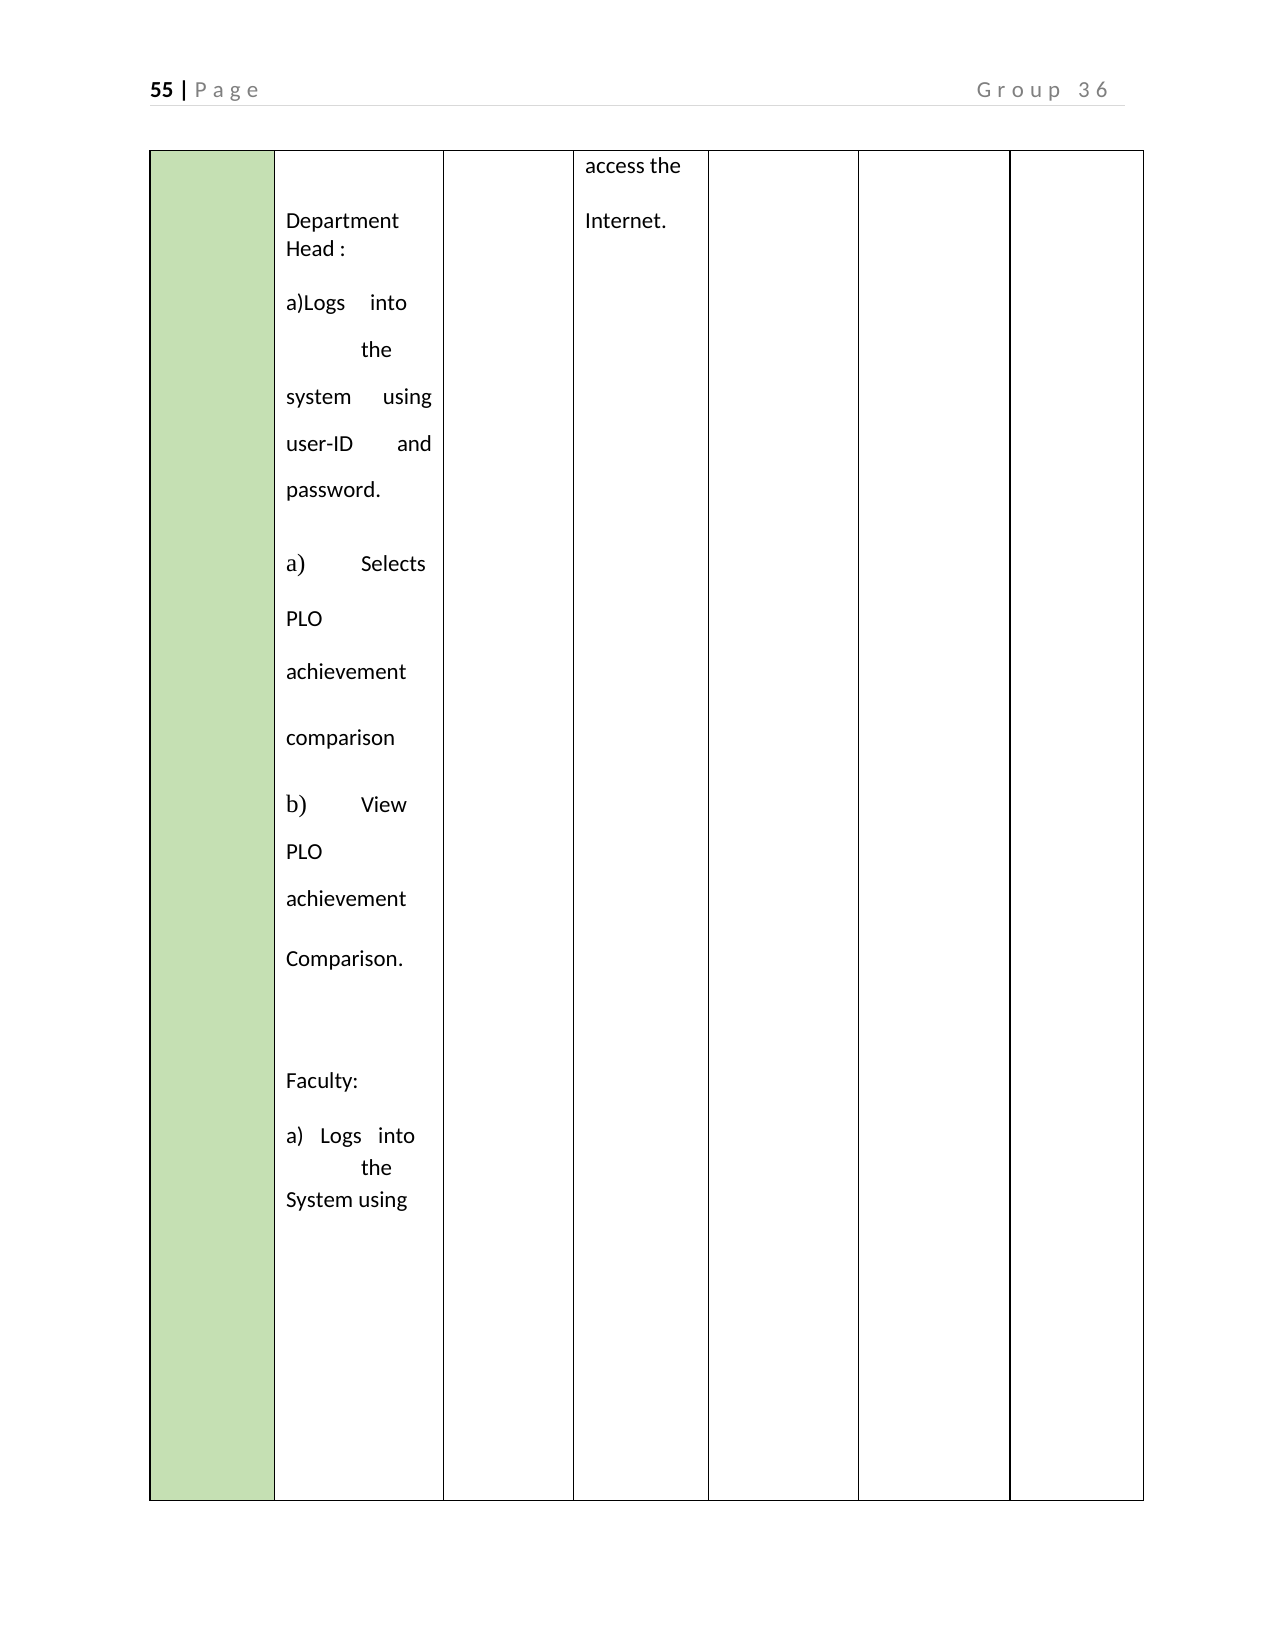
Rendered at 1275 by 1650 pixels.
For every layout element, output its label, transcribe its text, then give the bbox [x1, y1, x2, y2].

table_header access the Internet. [574, 151, 708, 1500]
table_header [859, 151, 1009, 1500]
table_header Department Head : a)Logs into the system using user-ID and password. Selects PLO achievement comparison View PLO achievement Comparison. Faculty: a) Logs into the System using [275, 151, 443, 1500]
table_header [709, 151, 858, 1500]
table_header [151, 151, 274, 1500]
table_header [1011, 151, 1143, 1500]
table_header [444, 151, 573, 1500]
